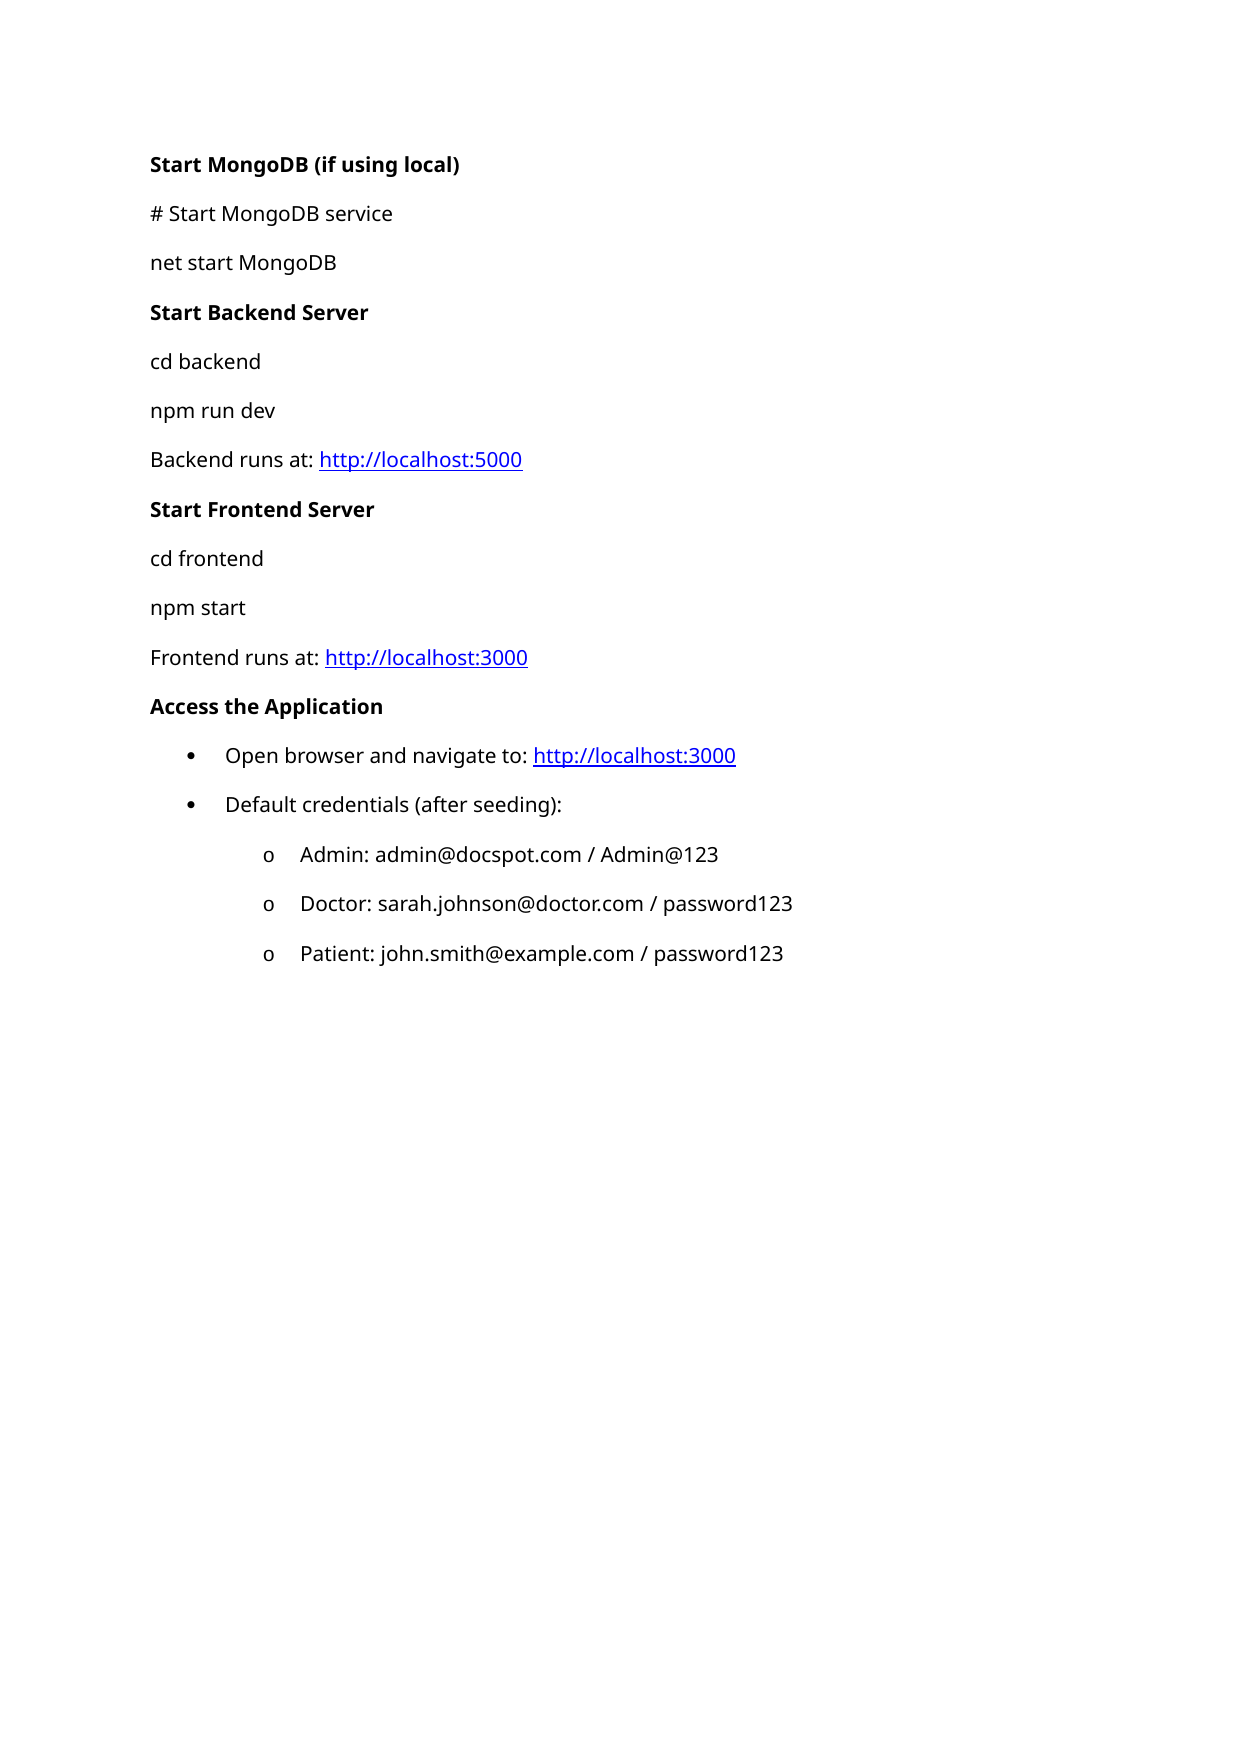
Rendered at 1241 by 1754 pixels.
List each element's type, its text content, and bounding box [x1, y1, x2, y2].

list Open browser and navigate to: http://localhost:3000 [187, 741, 1090, 770]
text # Start MongoDB service [150, 199, 1090, 228]
list Admin: admin@docspot.com / Admin@123 [262, 840, 1090, 868]
text cd frontend [150, 544, 1090, 573]
text Start Backend Server [150, 298, 1090, 326]
list Default credentials (after seeding): [187, 791, 1090, 819]
text net start MongoDB [150, 248, 1090, 277]
list Patient: john.smith@example.com / password123 [262, 939, 1090, 967]
text npm run dev [150, 396, 1090, 425]
text Frontend runs at: http://localhost:3000 [150, 643, 1090, 671]
text npm start [150, 593, 1090, 622]
text Start MongoDB (if using local) [150, 150, 1090, 178]
text Backend runs at: http://localhost:5000 [150, 446, 1090, 474]
text cd backend [150, 347, 1090, 376]
text Access the Application [150, 692, 1090, 720]
text Start Frontend Server [150, 495, 1090, 523]
list Doctor: sarah.johnson@doctor.com / password123 [262, 889, 1090, 918]
